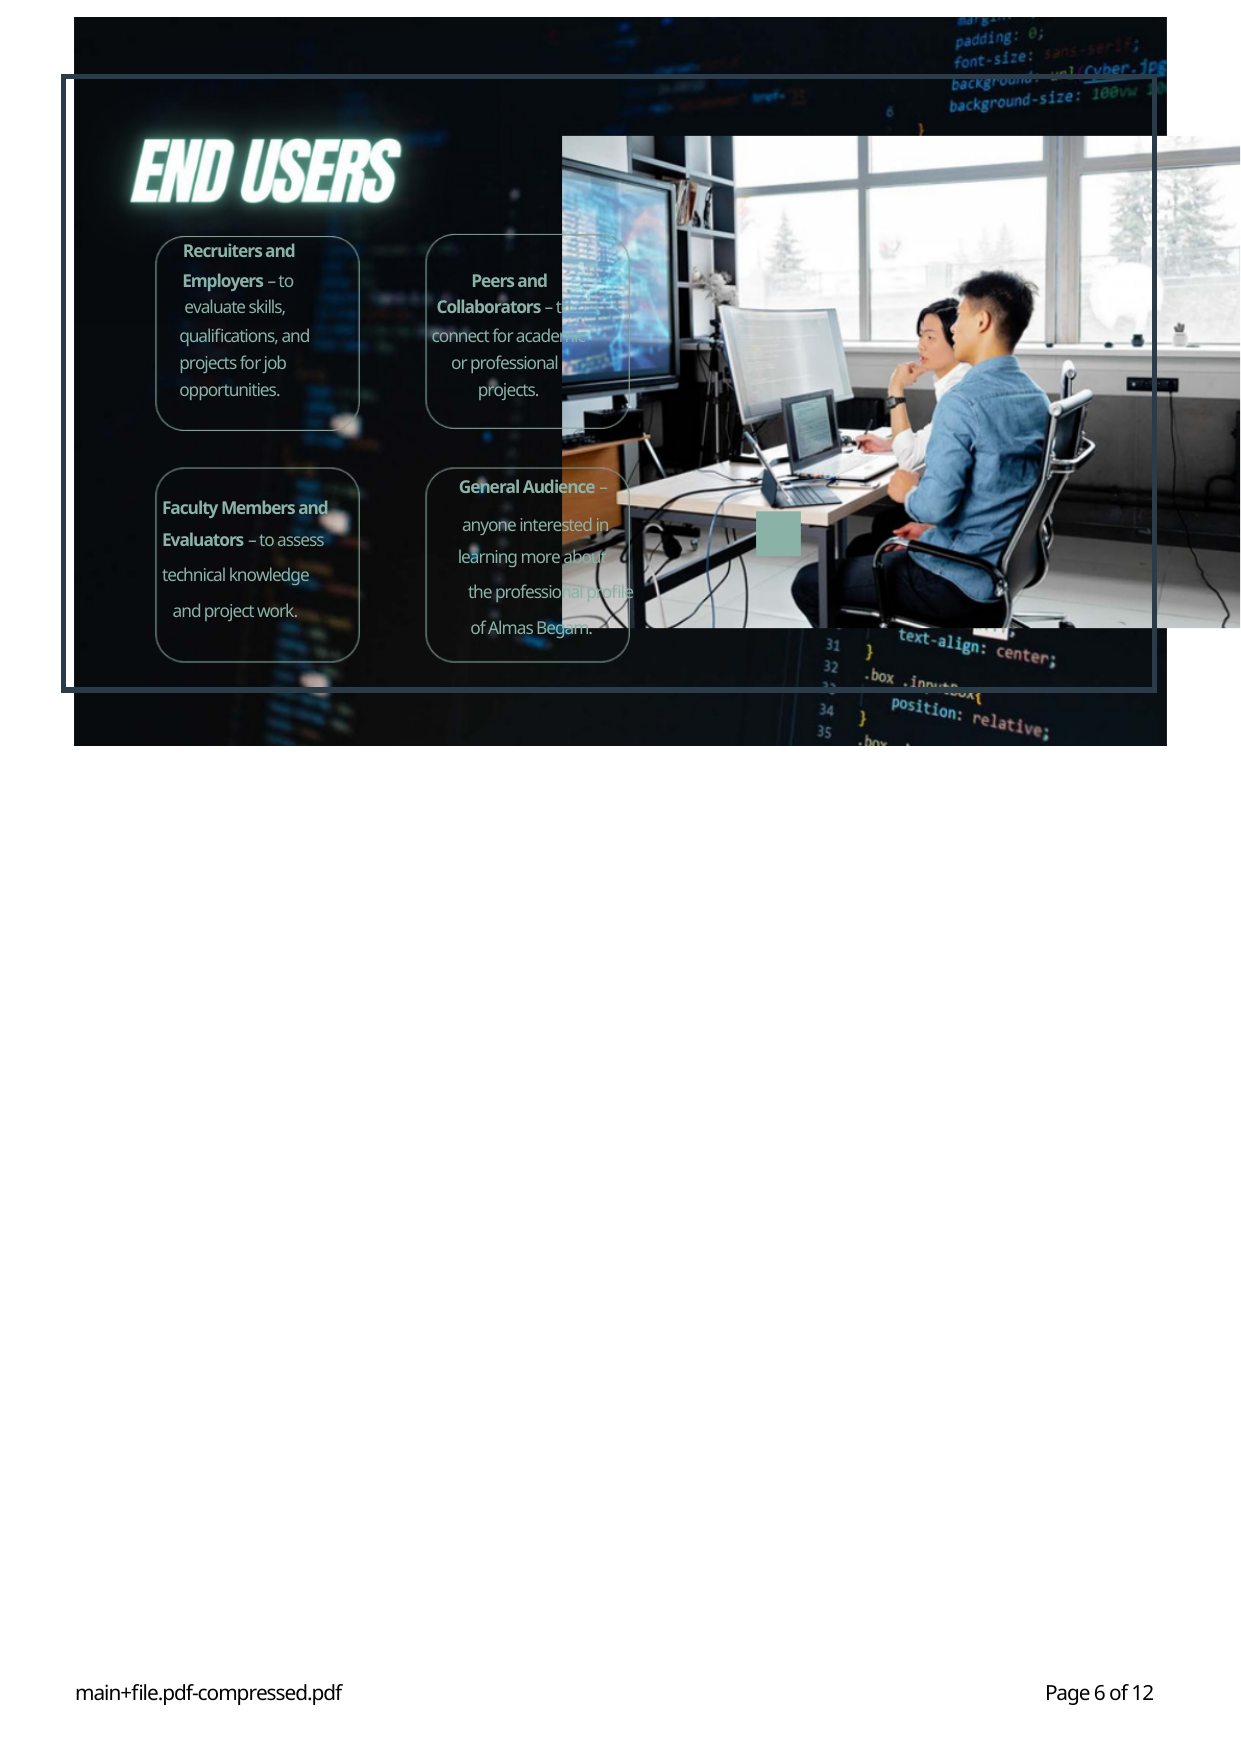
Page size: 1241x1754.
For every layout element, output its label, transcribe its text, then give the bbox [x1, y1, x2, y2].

table_header Recruiters and Employers – to Peers and evaluate skills, Collaborators – to qualifications, and connect for academic projects for job or professional opportunities. projects. General Audience – Faculty Members and anyone interested in Evaluators – to assess learning more about technical knowledge the professional profile and project work. of Almas Begam. [66, 79, 1152, 687]
picture [73, 17, 1241, 746]
text main+file.pdf-compressed.pdf Page 6 of 12 [75, 1684, 1215, 1705]
